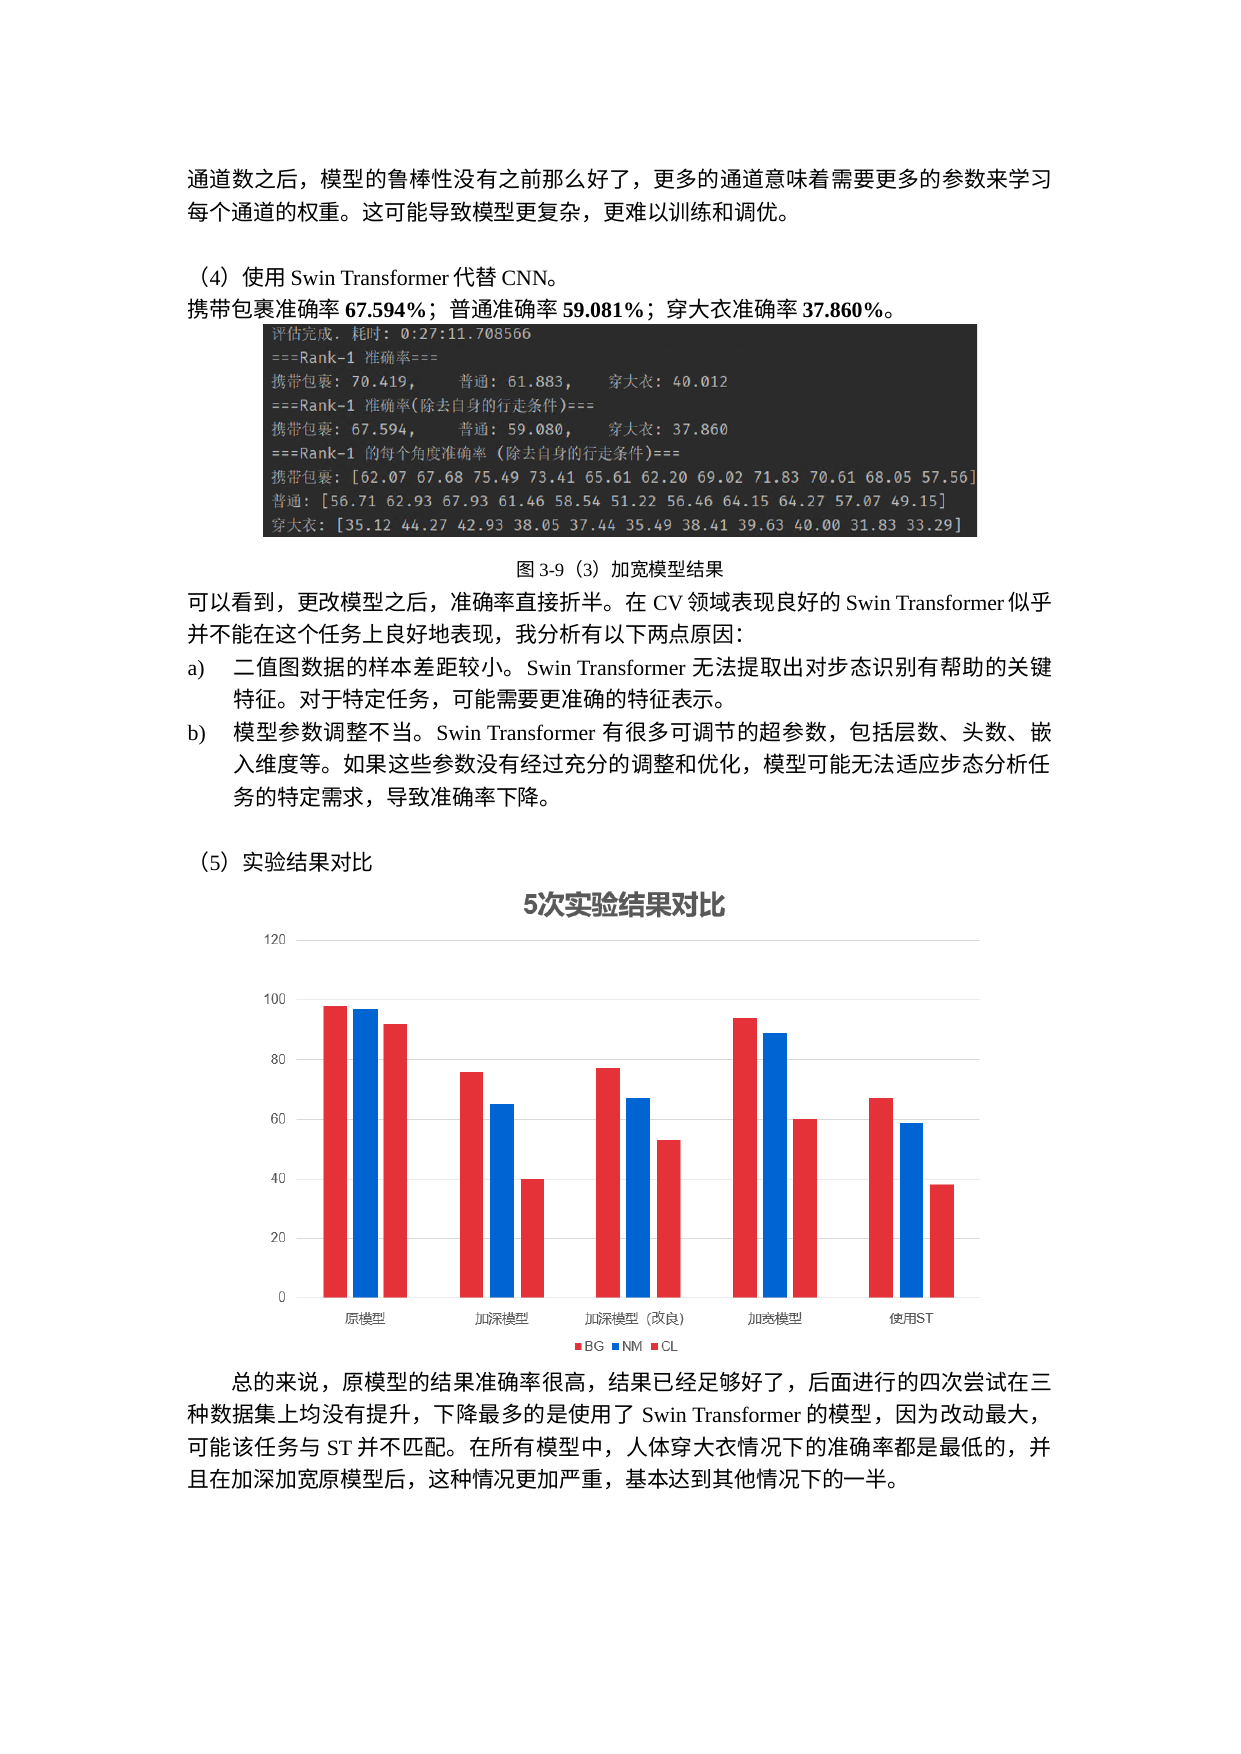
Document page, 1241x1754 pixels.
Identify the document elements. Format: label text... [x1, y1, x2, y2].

list 二值图数据的样本差距较小。Swin Transformer 无法提取出对步态识别有帮助的关键特征。对于特定任务，可能需要更准确的特征表示。 [187, 649, 1053, 714]
picture [241, 877, 999, 1359]
text 可以看到，更改模型之后，准确率直接折半。在CV领域表现良好的Swin Transformer似乎并不能在这个任务上良好地表现，我分析有以下两点原因： [187, 584, 1053, 649]
text 总的来说，原模型的结果准确率很高，结果已经足够好了，后面进行的四次尝试在三种数据集上均没有提升，下降最多的是使用了Swin Transformer的模型，因为改动最大，可能该任务与ST并不匹配。在所有模型中，人体穿大衣情况下的准确率都是最低的，并且在加深加宽原模型后，这种情况更加严重，基本达到其他情况下的一半。 [187, 1364, 1053, 1494]
text （5）实验结果对比 [187, 844, 1053, 877]
picture [263, 324, 978, 537]
text 图3-9（3）加宽模型结果 [187, 552, 1053, 584]
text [187, 162, 1053, 227]
list 模型参数调整不当。Swin Transformer 有很多可调节的超参数，包括层数、头数、嵌入维度等。如果这些参数没有经过充分的调整和优化，模型可能无法适应步态分析任务的特定需求，导致准确率下降。 [187, 714, 1053, 812]
text （4）使用Swin Transformer代替CNN。 [187, 259, 1053, 292]
text 携带包裹准确率67.594%；普通准确率59.081%；穿大衣准确率37.860%。 [187, 292, 1053, 324]
